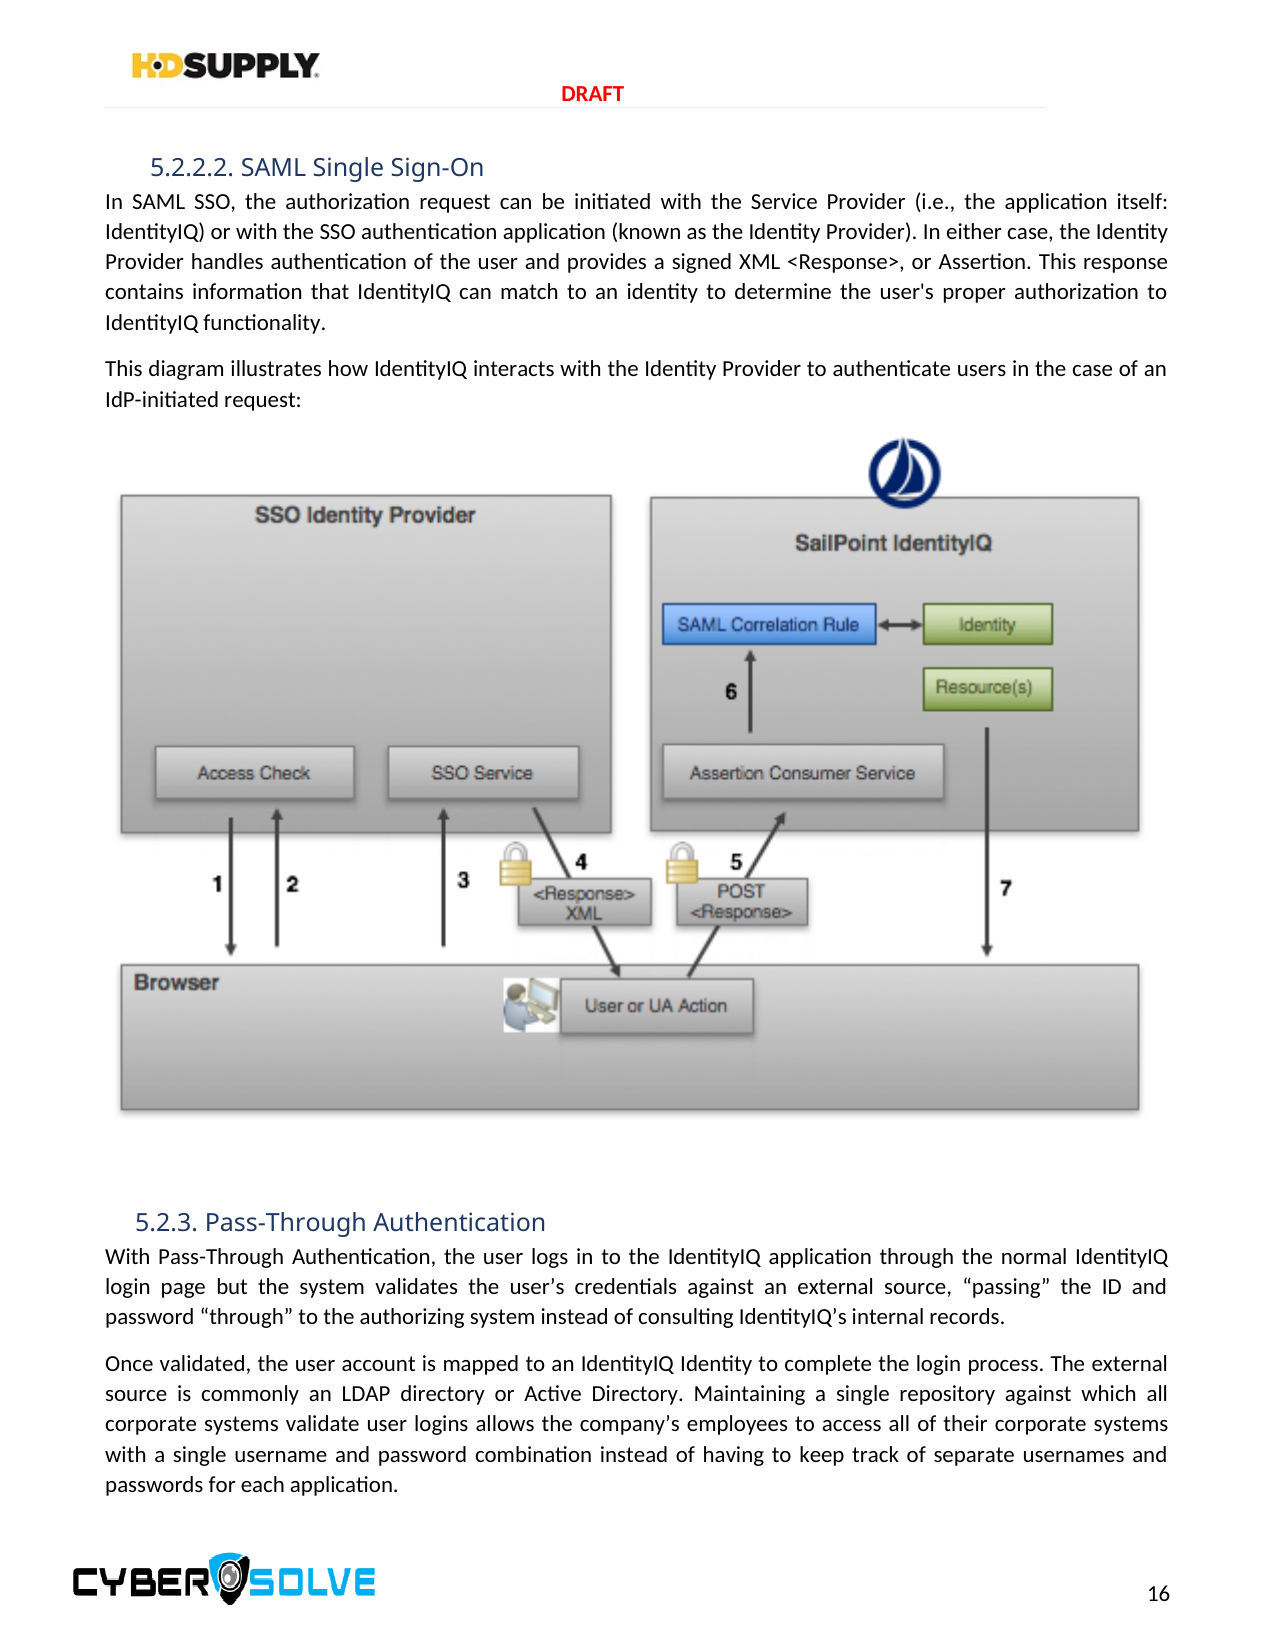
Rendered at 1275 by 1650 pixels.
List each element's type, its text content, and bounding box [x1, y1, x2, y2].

text In SAML SSO, the authorization request can be initiated with the Service Provider (i.e., the application itself: IdentityIQ) or with the SSO authentication application (known as the Identity Provider). In either case, the Identity Provider handles authentication of the user and provides a signed XML <Response>, or Assertion. This response contains information that IdentityIQ can match to an identity to determine the user's proper authorization to IdentityIQ functionality. [105, 187, 1170, 336]
text This diagram illustrates how IdentityIQ interacts with the Identity Provider to authenticate users in the case of an IdP-initiated request: [105, 354, 1170, 413]
subtitle SAML Single Sign-On [150, 150, 1170, 184]
text With Pass-Through Authentication, the user logs in to the IdentityIQ application through the normal IdentityIQ login page but the system validates the user’s credentials against an external source, “passing” the ID and password “through” to the authorizing system instead of consulting IdentityIQ’s internal records. [105, 1242, 1170, 1330]
text Once validated, the user account is mapped to an IdentityIQ Identity to complete the login process. The external source is commonly an LDAP directory or Active Directory. Maintaining a single repository against which all corporate systems validate user logins allows the company’s employees to access all of their corporate systems with a single username and password combination instead of having to keep track of separate usernames and passwords for each application. [105, 1349, 1170, 1498]
subtitle Pass-Through Authentication [135, 1205, 1170, 1239]
picture [105, 431, 1155, 1131]
picture [110, 30, 344, 102]
